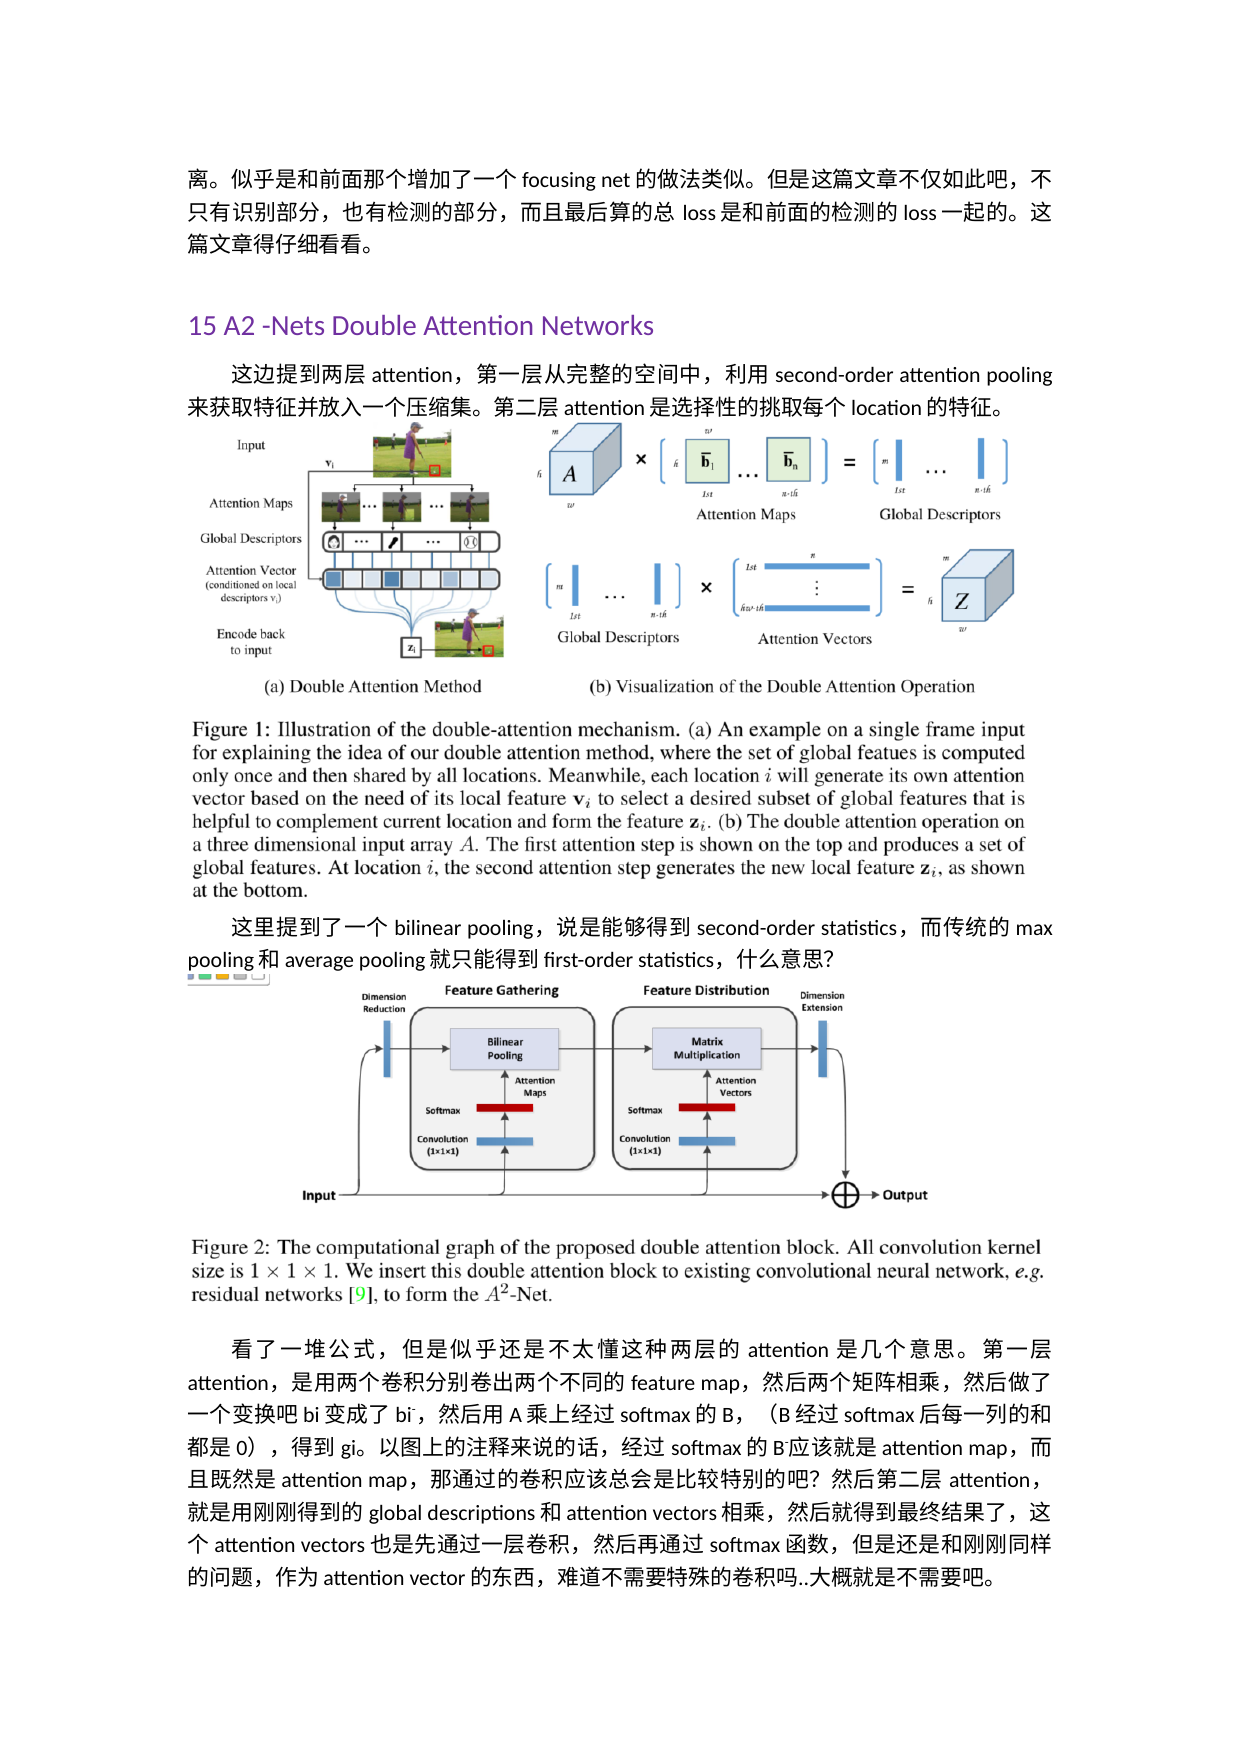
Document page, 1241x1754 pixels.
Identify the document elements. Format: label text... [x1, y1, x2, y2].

picture [187, 974, 1053, 1304]
text 这里提到了一个bilinear pooling，说是能够得到second-order statistics，而传统的max pooling和average pooling就只能得到 first-order statistics，什么意思？ [187, 909, 1053, 974]
text 15 A2 -Nets Double Attention Networks [187, 292, 1053, 357]
text 看了一堆公式，但是似乎还是不太懂这种两层的attention是几个意思。第一层attention，是用两个卷积分别卷出两个不同的feature map，然后两个矩阵相乘，然后做了一个变换吧bi变成了bi-，然后用A乘上经过softmax的B，（B经过softmax后每一列的和都是0），得到gi。以图上的注释来说的话，经过softmax的B-应该就是attention map，而且既然是attention map，那通过的卷积应该总会是比较特别的吧？然后第二层attention，就是用刚刚得到的global descriptions和attention vectors相乘，然后就得到最终结果了，这个attention vectors也是先通过一层卷积，然后再通过softmax函数，但是还是和刚刚同样的问题，作为attention vector的东西，难道不需要特殊的卷积吗..大概就是不需要吧。 [187, 1332, 1053, 1592]
text 这边提到两层attention，第一层从完整的空间中，利用second-order attention pooling来获取特征并放入一个压缩集。第二层attention是选择性的挑取每个location的特征。 [187, 357, 1053, 422]
picture [187, 422, 1052, 898]
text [187, 162, 1053, 259]
